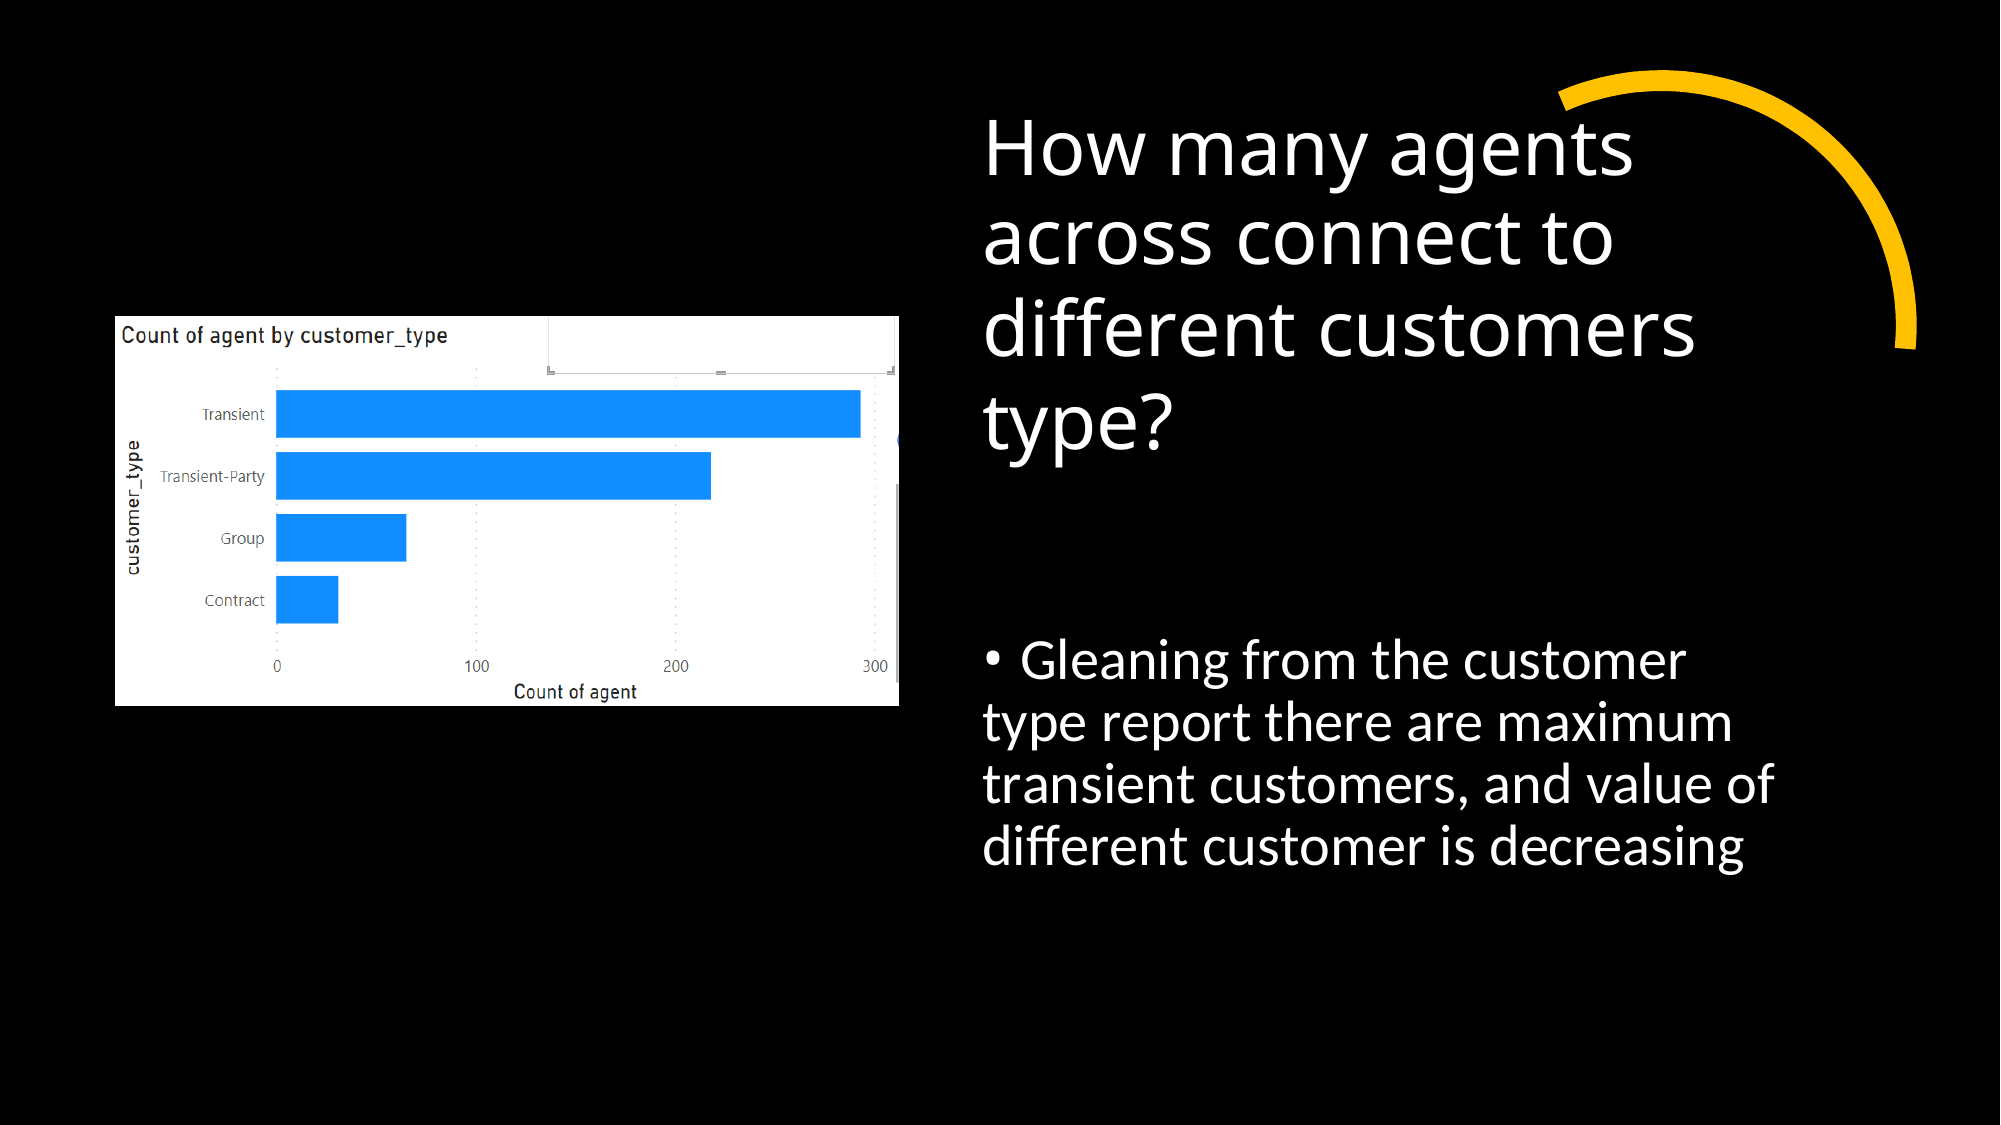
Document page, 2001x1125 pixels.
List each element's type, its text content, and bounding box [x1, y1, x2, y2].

subtitle How many agents across connect to different customers type? [982, 102, 1745, 472]
picture [115, 316, 899, 706]
subtitle Gleaning from the customer type report there are maximum transient customers, and value of different customer is decreasing [982, 624, 1803, 880]
